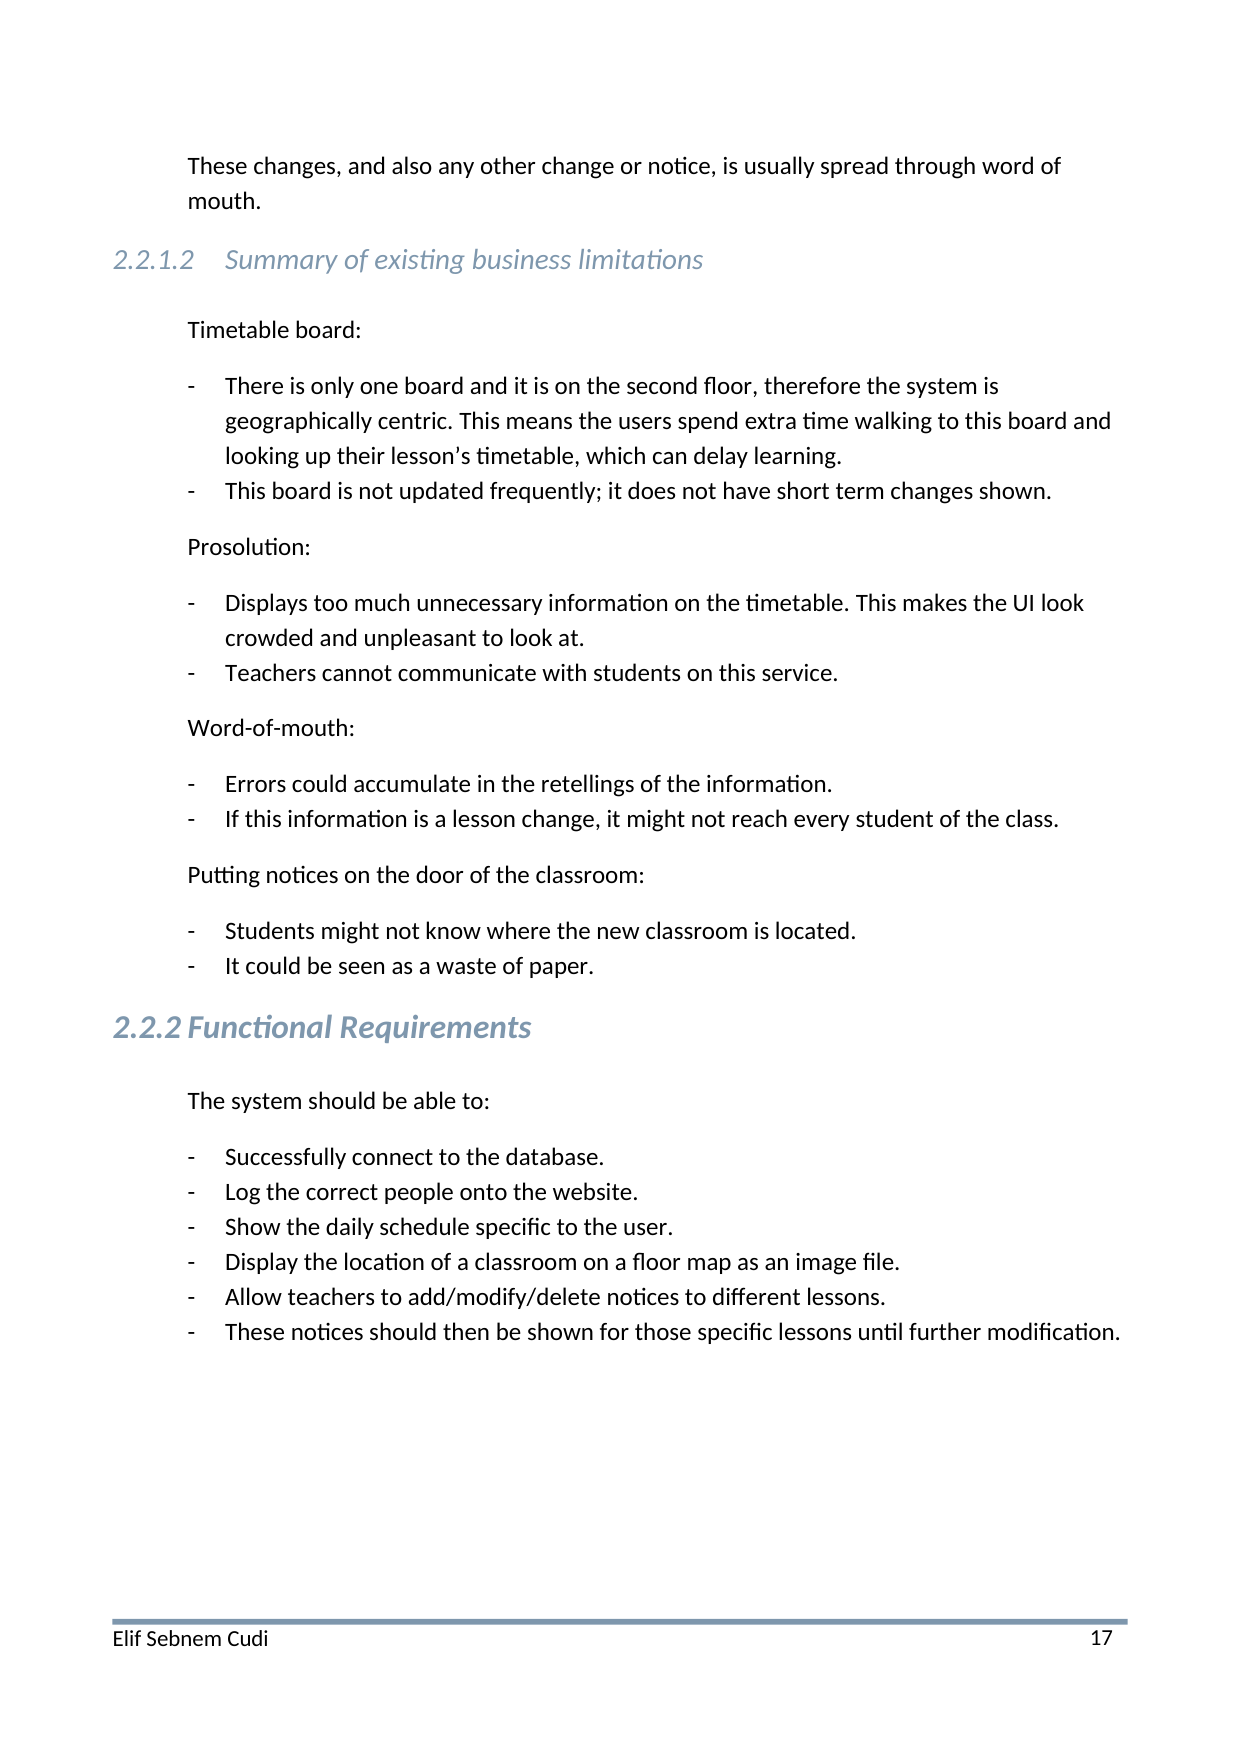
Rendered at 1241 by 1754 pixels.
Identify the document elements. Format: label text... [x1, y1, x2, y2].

list Show the daily schedule specific to the user. [187, 1211, 1128, 1242]
list Displays too much unnecessary information on the timetable. This makes the UI look crowded and unpleasant to look at. [187, 587, 1128, 652]
text Prosolution: [112, 531, 1128, 561]
list Students might not know where the new classroom is located. [187, 915, 1128, 946]
list If this information is a lesson change, it might not reach every student of the class. [187, 803, 1128, 834]
text Word-of-mouth: [112, 713, 1128, 743]
list Allow teachers to add/modify/delete notices to different lessons. [187, 1281, 1128, 1312]
subtitle Functional Requirements [112, 1006, 1128, 1047]
list It could be seen as a waste of paper. [187, 950, 1128, 981]
text Timetable board: [187, 282, 1128, 345]
text The system should be able to: [187, 1053, 1128, 1116]
list Display the location of a classroom on a floor map as an image file. [187, 1246, 1128, 1277]
list There is only one board and it is on the second floor, therefore the system is geographically centric. This means the users spend extra time walking to this board and looking up their lesson’s timetable, which can delay learning. [187, 370, 1128, 471]
subtitle Summary of existing business limitations [112, 241, 1128, 276]
text Putting notices on the door of the classroom: [112, 859, 1128, 890]
list Successfully connect to the database. [187, 1141, 1128, 1172]
list These notices should then be shown for those specific lessons until further modification. [187, 1316, 1128, 1347]
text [187, 150, 1128, 216]
list Teachers cannot communicate with students on this service. [187, 657, 1128, 687]
list Errors could accumulate in the retellings of the information. [187, 768, 1128, 799]
list This board is not updated frequently; it does not have short term changes shown. [187, 475, 1128, 506]
list Log the correct people onto the website. [187, 1176, 1128, 1207]
